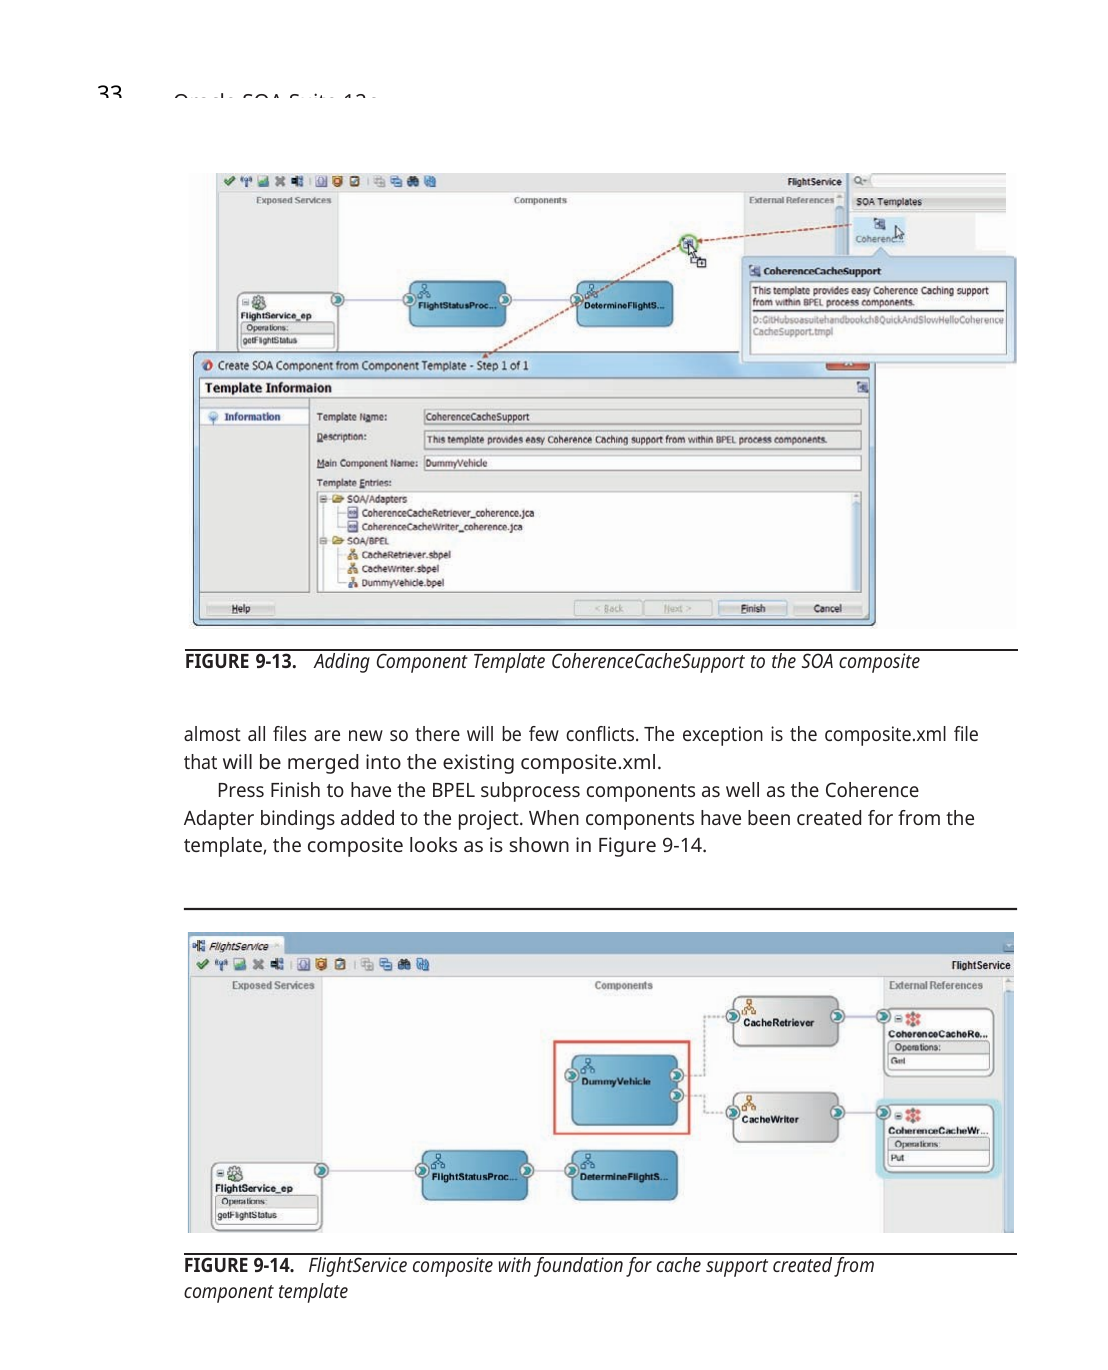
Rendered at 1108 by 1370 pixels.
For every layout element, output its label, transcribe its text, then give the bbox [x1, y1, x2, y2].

text almost all files are new so there will be few conflicts. The exception is the composite.xml file that will be merged into the existing composite.xml. [184, 721, 1014, 775]
picture [188, 173, 1017, 629]
text component template [184, 1277, 1107, 1304]
picture [187, 932, 1014, 1233]
text Press Finish to have the BPEL subprocess components as well as the Coherence Adapter bindings added to the project. When components have been created for from the template, the composite looks as is shown in Figure 9-14. [184, 776, 989, 859]
text FIGURE 9-14. FlightService composite with foundation for cache support created from [184, 1248, 1107, 1277]
text FIGURE 9-13. Adding Component Template CoherenceCacheSupport to the SOA composite [184, 647, 1107, 673]
